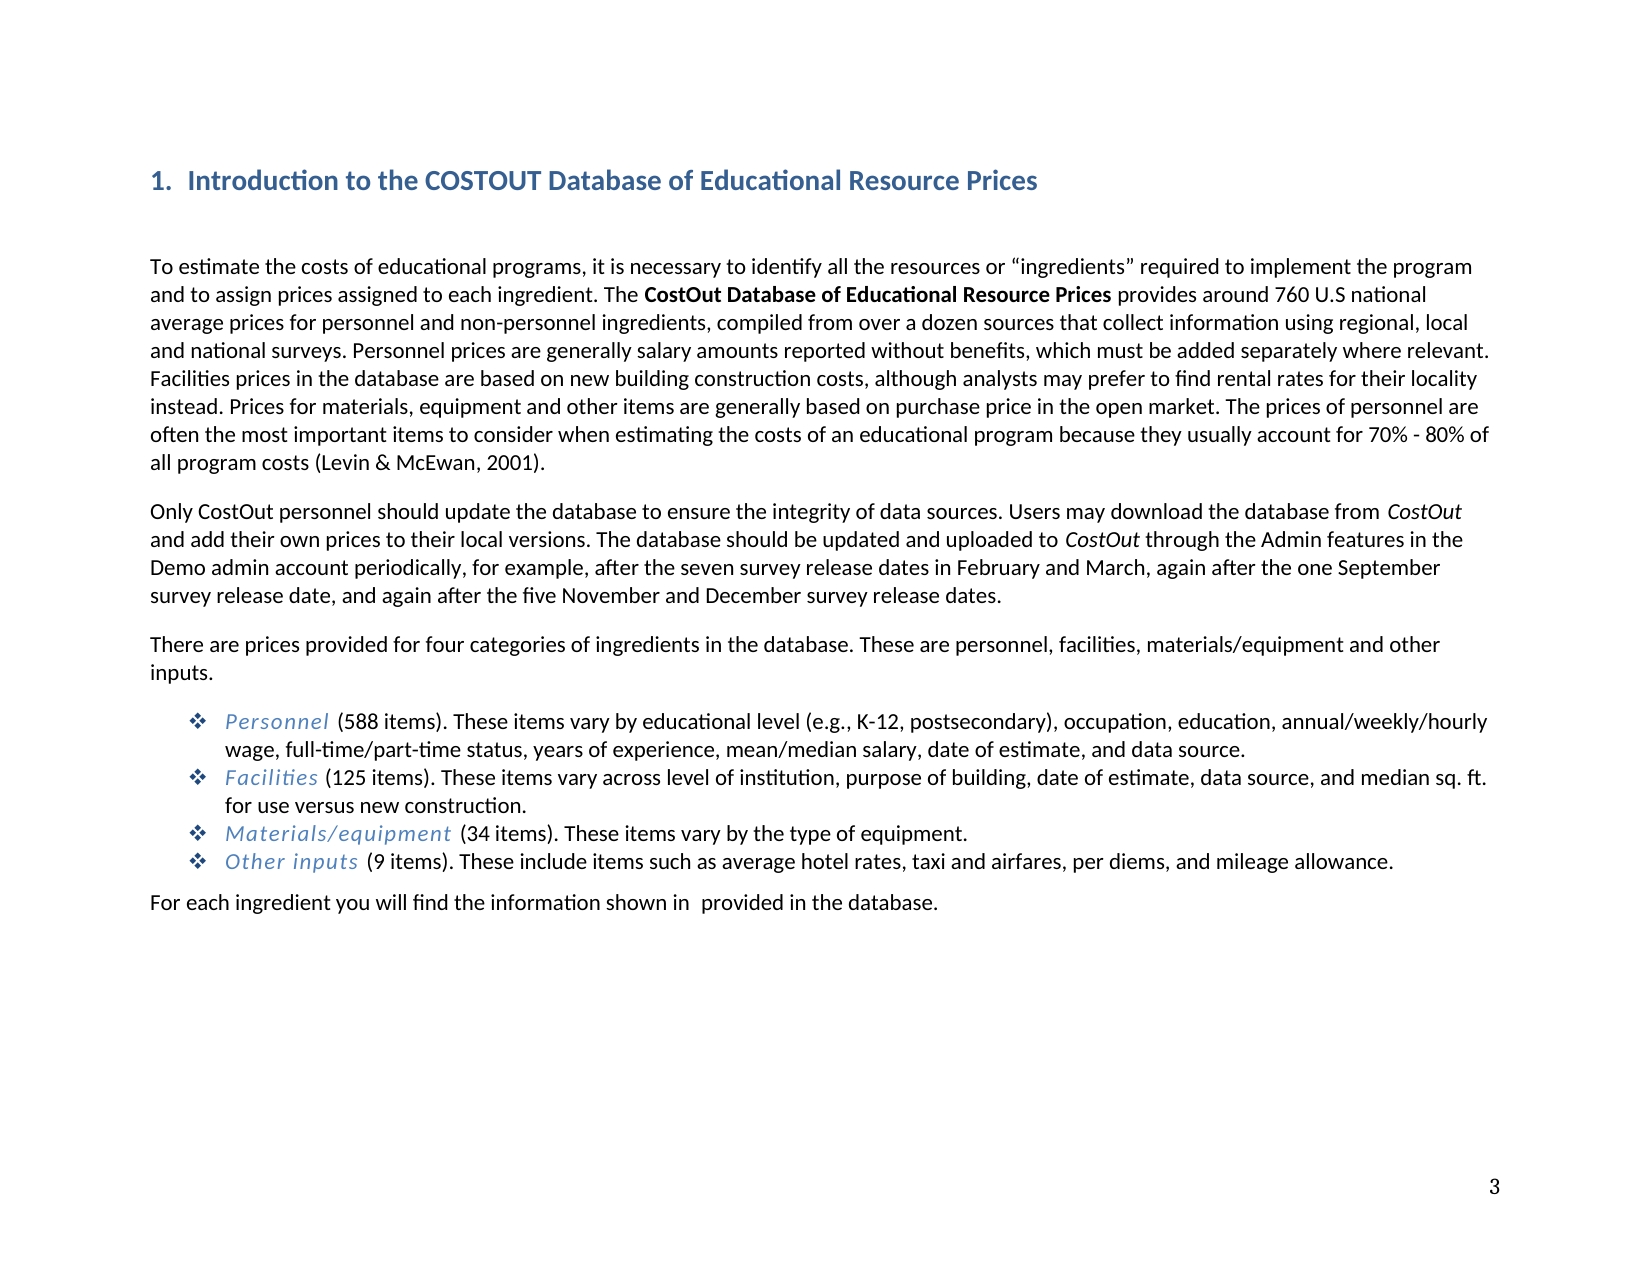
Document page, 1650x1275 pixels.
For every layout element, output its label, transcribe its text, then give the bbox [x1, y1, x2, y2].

text Introduction to the COSTOUT Database of Educational Resource Prices [150, 162, 1500, 198]
text To estimate the costs of educational programs, it is necessary to identify all the resources or “ingredients” required to implement the program and to assign prices assigned to each ingredient. The CostOut Database of Educational Resource Prices provides around 760 U.S national average prices for personnel and non-personnel ingredients, compiled from over a dozen sources that collect information using regional, local and national surveys. Personnel prices are generally salary amounts reported without benefits, which must be added separately where relevant. Facilities prices in the database are based on new building construction costs, although analysts may prefer to find rental rates for their locality instead. Prices for materials, equipment and other items are generally based on purchase price in the open market. The prices of personnel are often the most important items to consider when estimating the costs of an educational program because they usually account for 70% - 80% of all program costs (Levin & McEwan, 2001). [150, 252, 1500, 476]
list Other inputs (9 items). These include items such as average hotel rates, taxi and airfares, per diems, and mileage allowance. [187, 847, 1500, 875]
list Facilities (125 items). These items vary across level of institution, purpose of building, date of estimate, data source, and median sq. ft. for use versus new construction. [187, 763, 1500, 819]
list Personnel (588 items). These items vary by educational level (e.g., K-12, postsecondary), occupation, education, annual/weekly/hourly wage, full-time/part-time status, years of experience, mean/median salary, date of estimate, and data source. [187, 707, 1500, 763]
text There are prices provided for four categories of ingredients in the database. These are personnel, facilities, materials/equipment and other inputs. [150, 630, 1500, 686]
text For each ingredient you will find the information shown in Table 1 provided in the database. [150, 888, 1500, 916]
list Materials/equipment (34 items). These items vary by the type of equipment. [187, 819, 1500, 847]
text Only CostOut personnel should update the database to ensure the integrity of data sources. Users may download the database from CostOut and add their own prices to their local versions. The database should be updated and uploaded to CostOut through the Admin features in the Demo admin account periodically, for example, after the seven survey release dates in February and March, again after the one September survey release date, and again after the five November and December survey release dates. [150, 497, 1500, 609]
